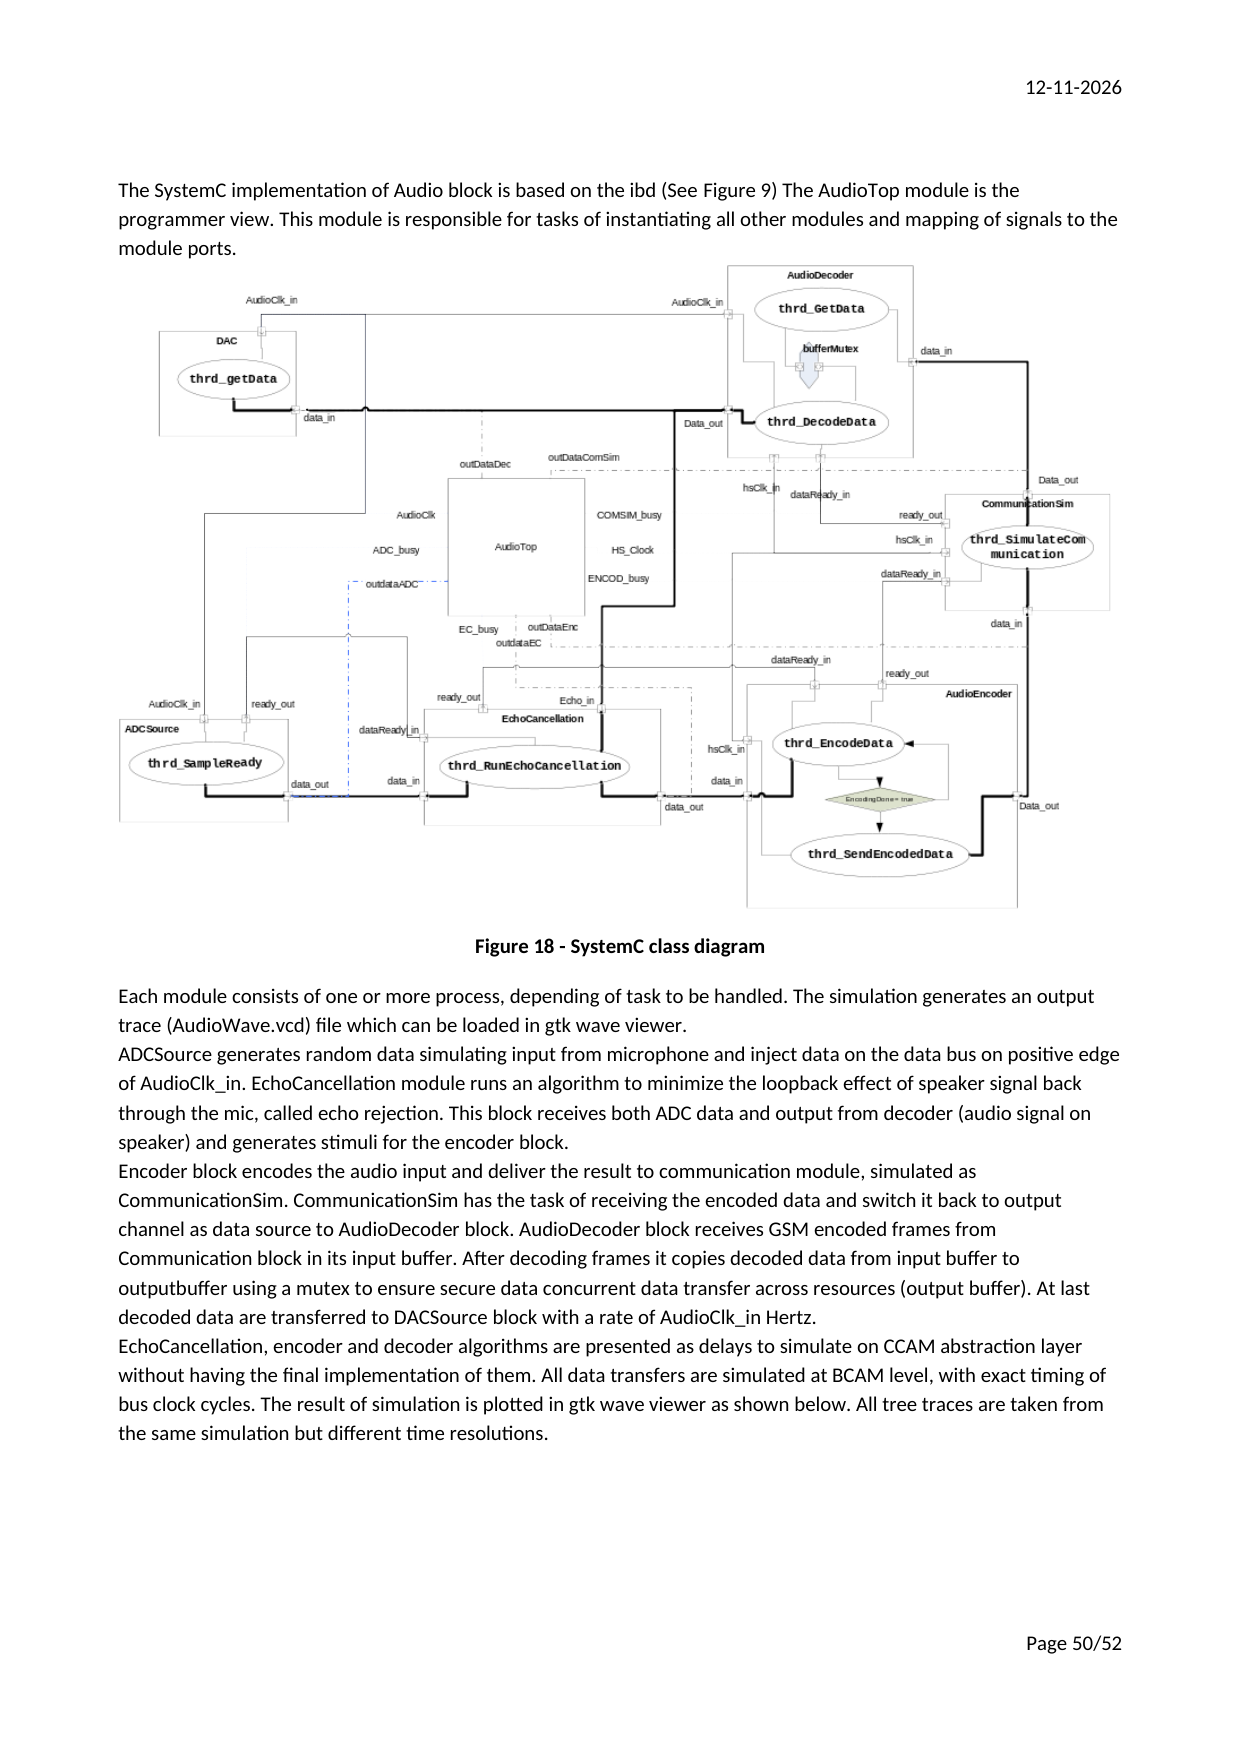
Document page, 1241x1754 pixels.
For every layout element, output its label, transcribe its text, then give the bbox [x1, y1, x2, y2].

text The SystemC implementation of Audio block is based on the ibd (See Figure 9) The AudioTop module is the programmer view. This module is responsible for tasks of instantiating all other modules and mapping of signals to the module ports. [118, 177, 1122, 261]
text Encoder block encodes the audio input and deliver the result to communication module, simulated as CommunicationSim. CommunicationSim has the task of receiving the encoded data and switch it back to output channel as data source to AudioDecoder block. AudioDecoder block receives GSM encoded frames from Communication block in its input buffer. After decoding frames it copies decoded data from input buffer to outputbuffer using a mutex to ensure secure data concurrent data transfer across resources (output buffer). At last decoded data are transferred to DACSource block with a rate of AudioClk_in Hertz. [118, 1158, 1122, 1329]
text ADCSource generates random data simulating input from microphone and inject data on the data bus on positive edge of AudioClk_in. EchoCancellation module runs an algorithm to minimize the loopback effect of speaker signal back through the mic, called echo rejection. This block receives both ADC data and output from decoder (audio signal on speaker) and generates stimuli for the encoder block. [118, 1041, 1122, 1154]
text Each module consists of one or more process, depending of task to be handled. The simulation generates an output trace (AudioWave.vcd) file which can be loaded in gtk wave viewer. [118, 983, 1122, 1038]
text EchoCancellation, encoder and decoder algorithms are presented as delays to simulate on CCAM abstraction layer without having the final implementation of them. All data transfers are simulated at BCAM level, with exact timing of bus clock cycles. The result of simulation is plotted in gtk wave viewer as shown below. All tree traces are taken from the same simulation but different time resolutions. [118, 1333, 1122, 1446]
text Figure 18 - SystemC class diagram [118, 933, 1122, 958]
